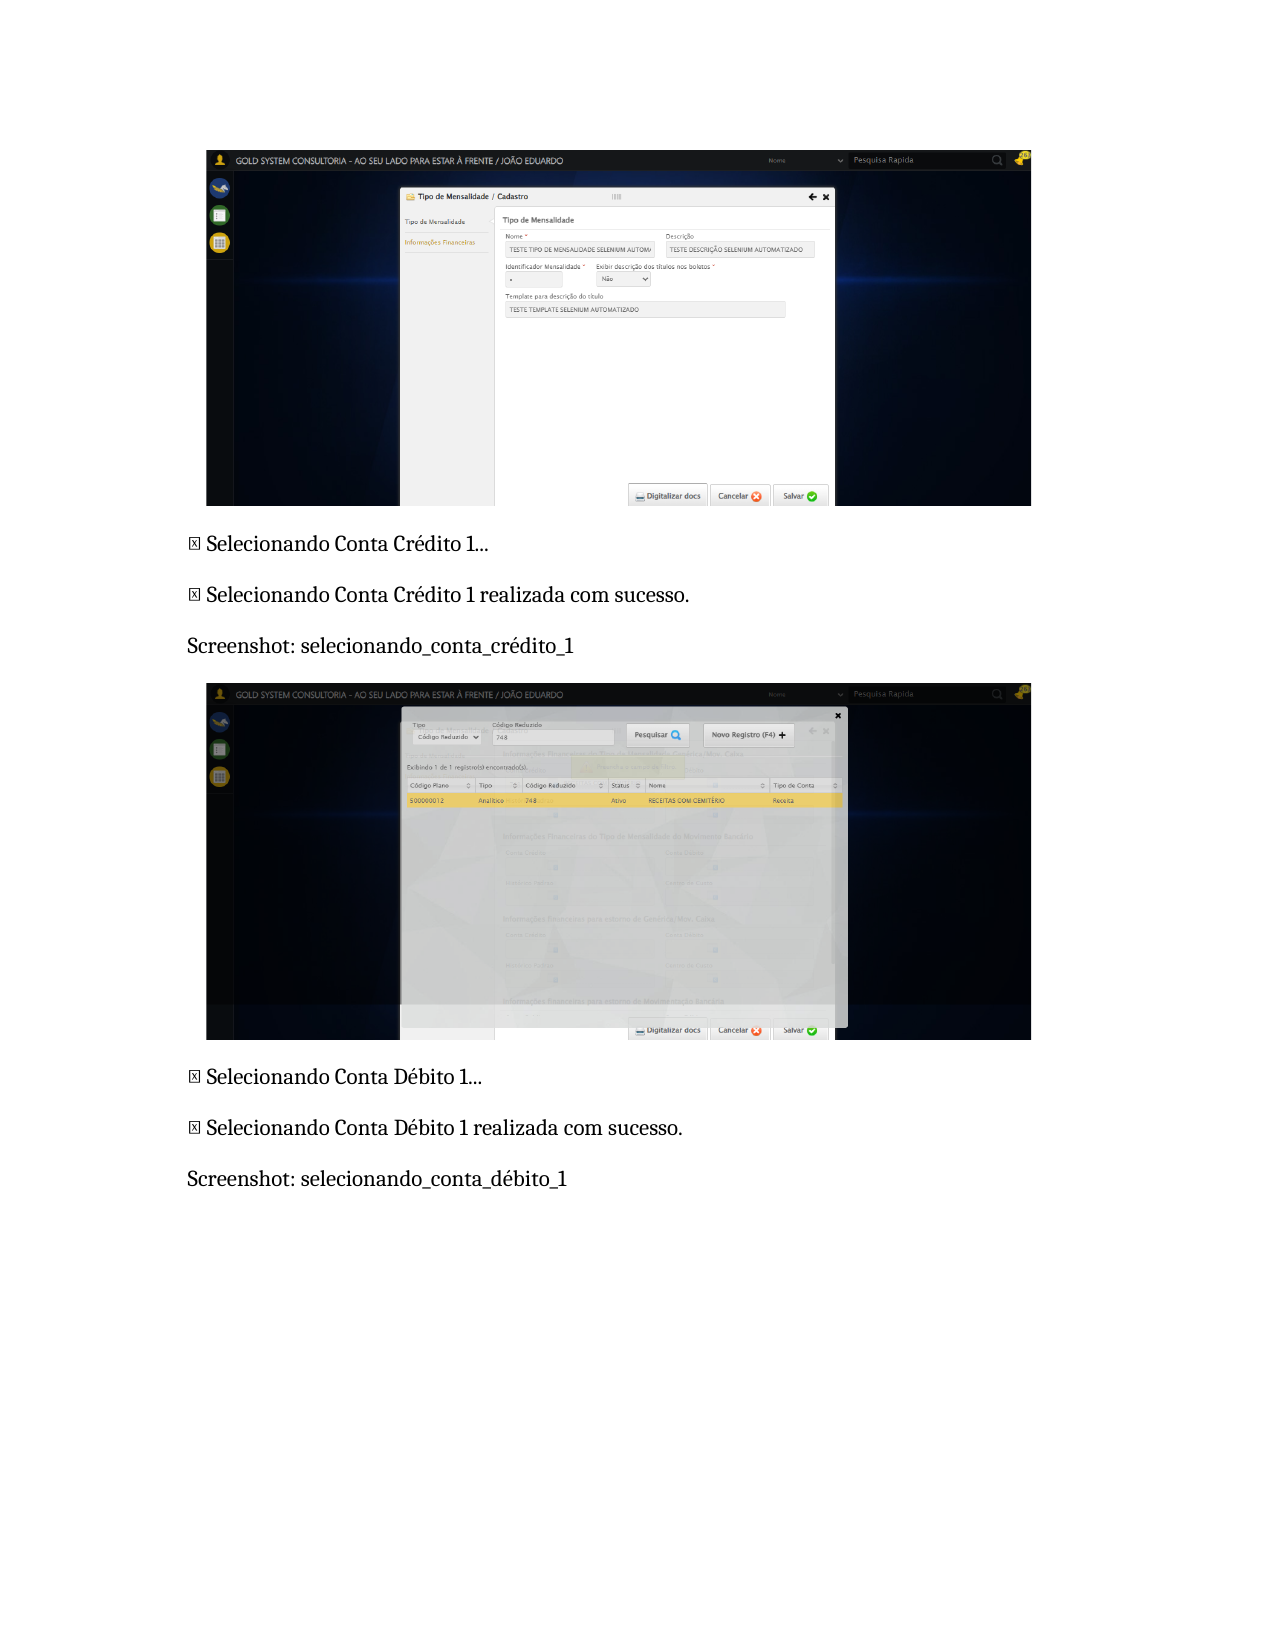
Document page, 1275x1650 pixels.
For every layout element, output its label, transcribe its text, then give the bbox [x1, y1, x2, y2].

text 🔄 Selecionando Conta Débito 1... [187, 1064, 1087, 1090]
picture [206, 683, 1032, 1040]
text 🔄 Selecionando Conta Crédito 1... [187, 530, 1087, 557]
picture [206, 150, 1032, 506]
text Screenshot: selecionando_conta_débito_1 [187, 1166, 1087, 1192]
text Screenshot: selecionando_conta_crédito_1 [187, 632, 1087, 659]
text ✅ Selecionando Conta Crédito 1 realizada com sucesso. [187, 581, 1087, 608]
text ✅ Selecionando Conta Débito 1 realizada com sucesso. [187, 1115, 1087, 1141]
